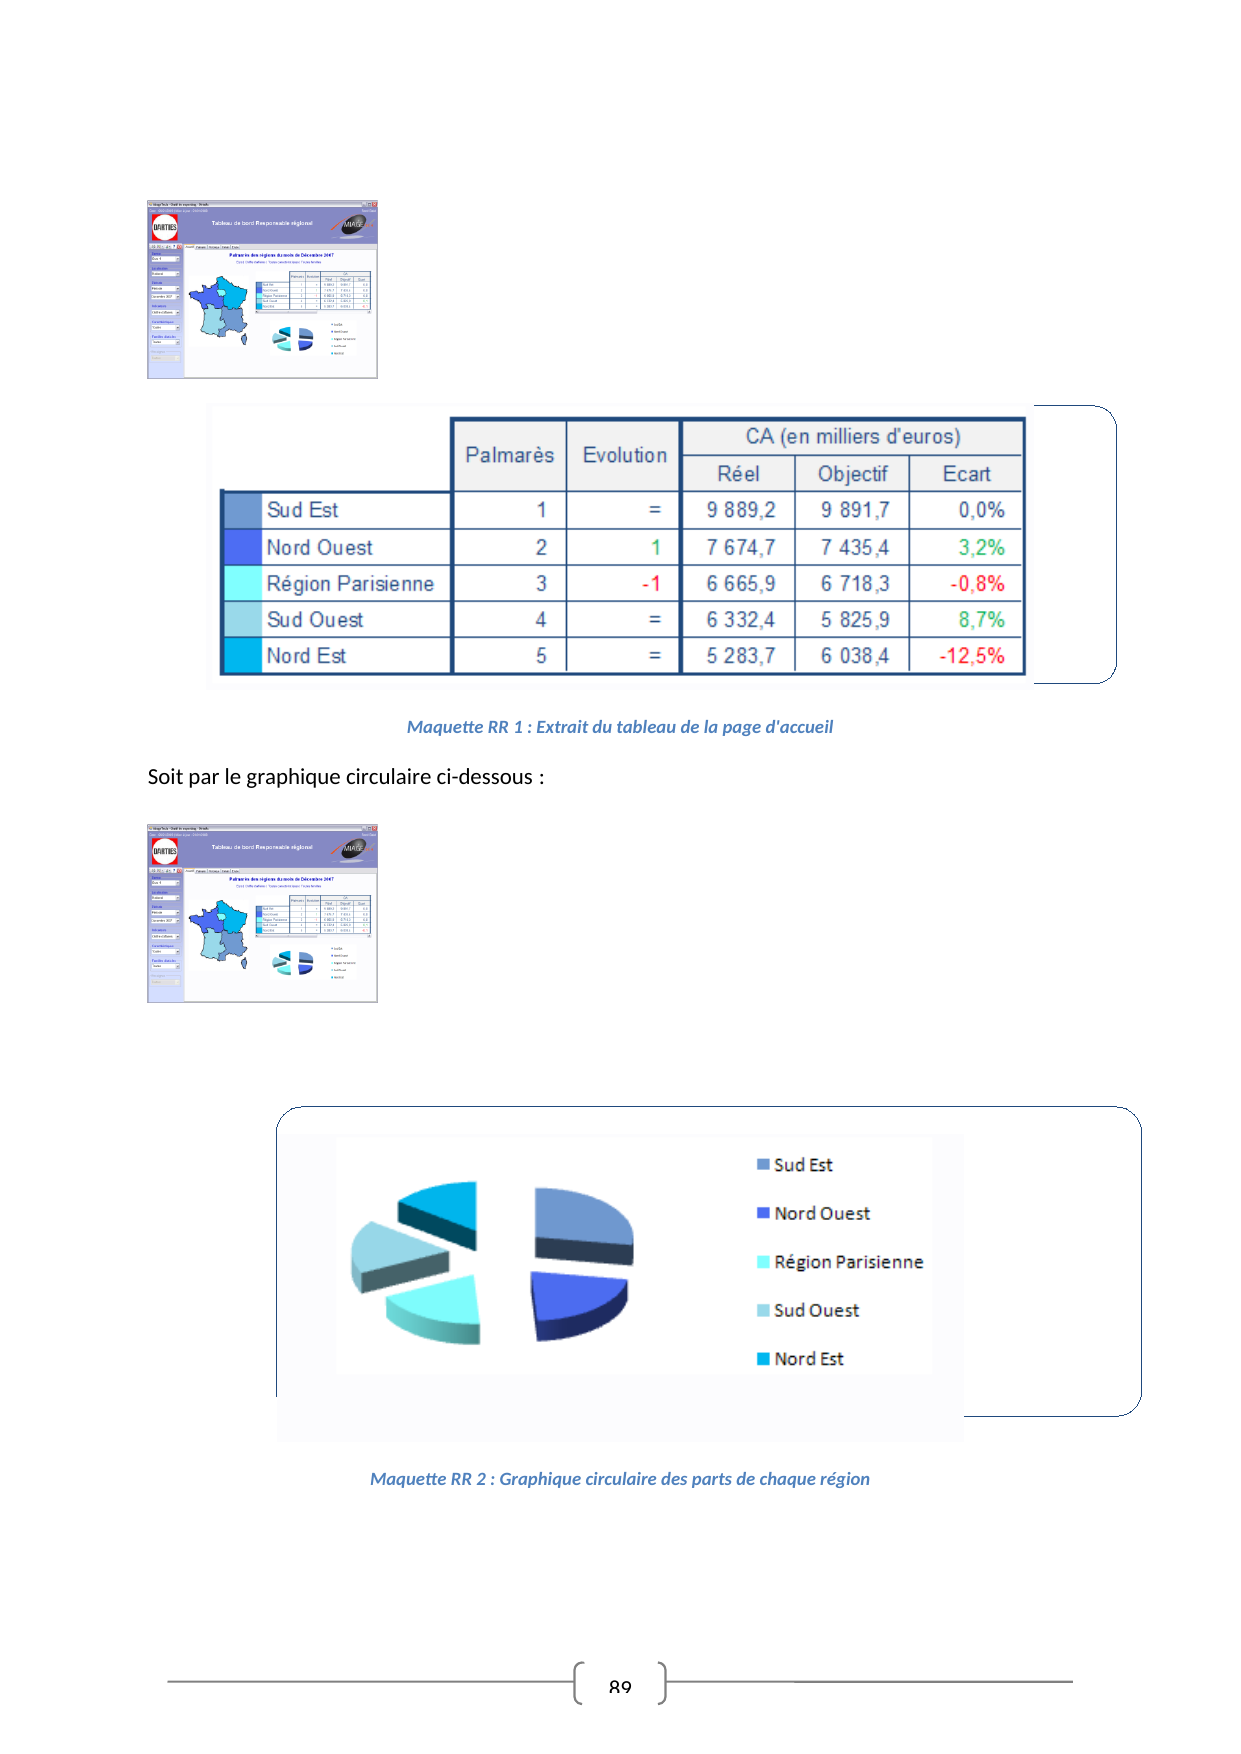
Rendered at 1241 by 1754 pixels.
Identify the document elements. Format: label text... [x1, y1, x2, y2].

text Soit par le graphique circulaire ci-dessous : [148, 762, 1093, 790]
picture [277, 1134, 964, 1442]
picture [147, 824, 378, 1003]
picture [206, 403, 1034, 690]
picture [147, 200, 378, 379]
